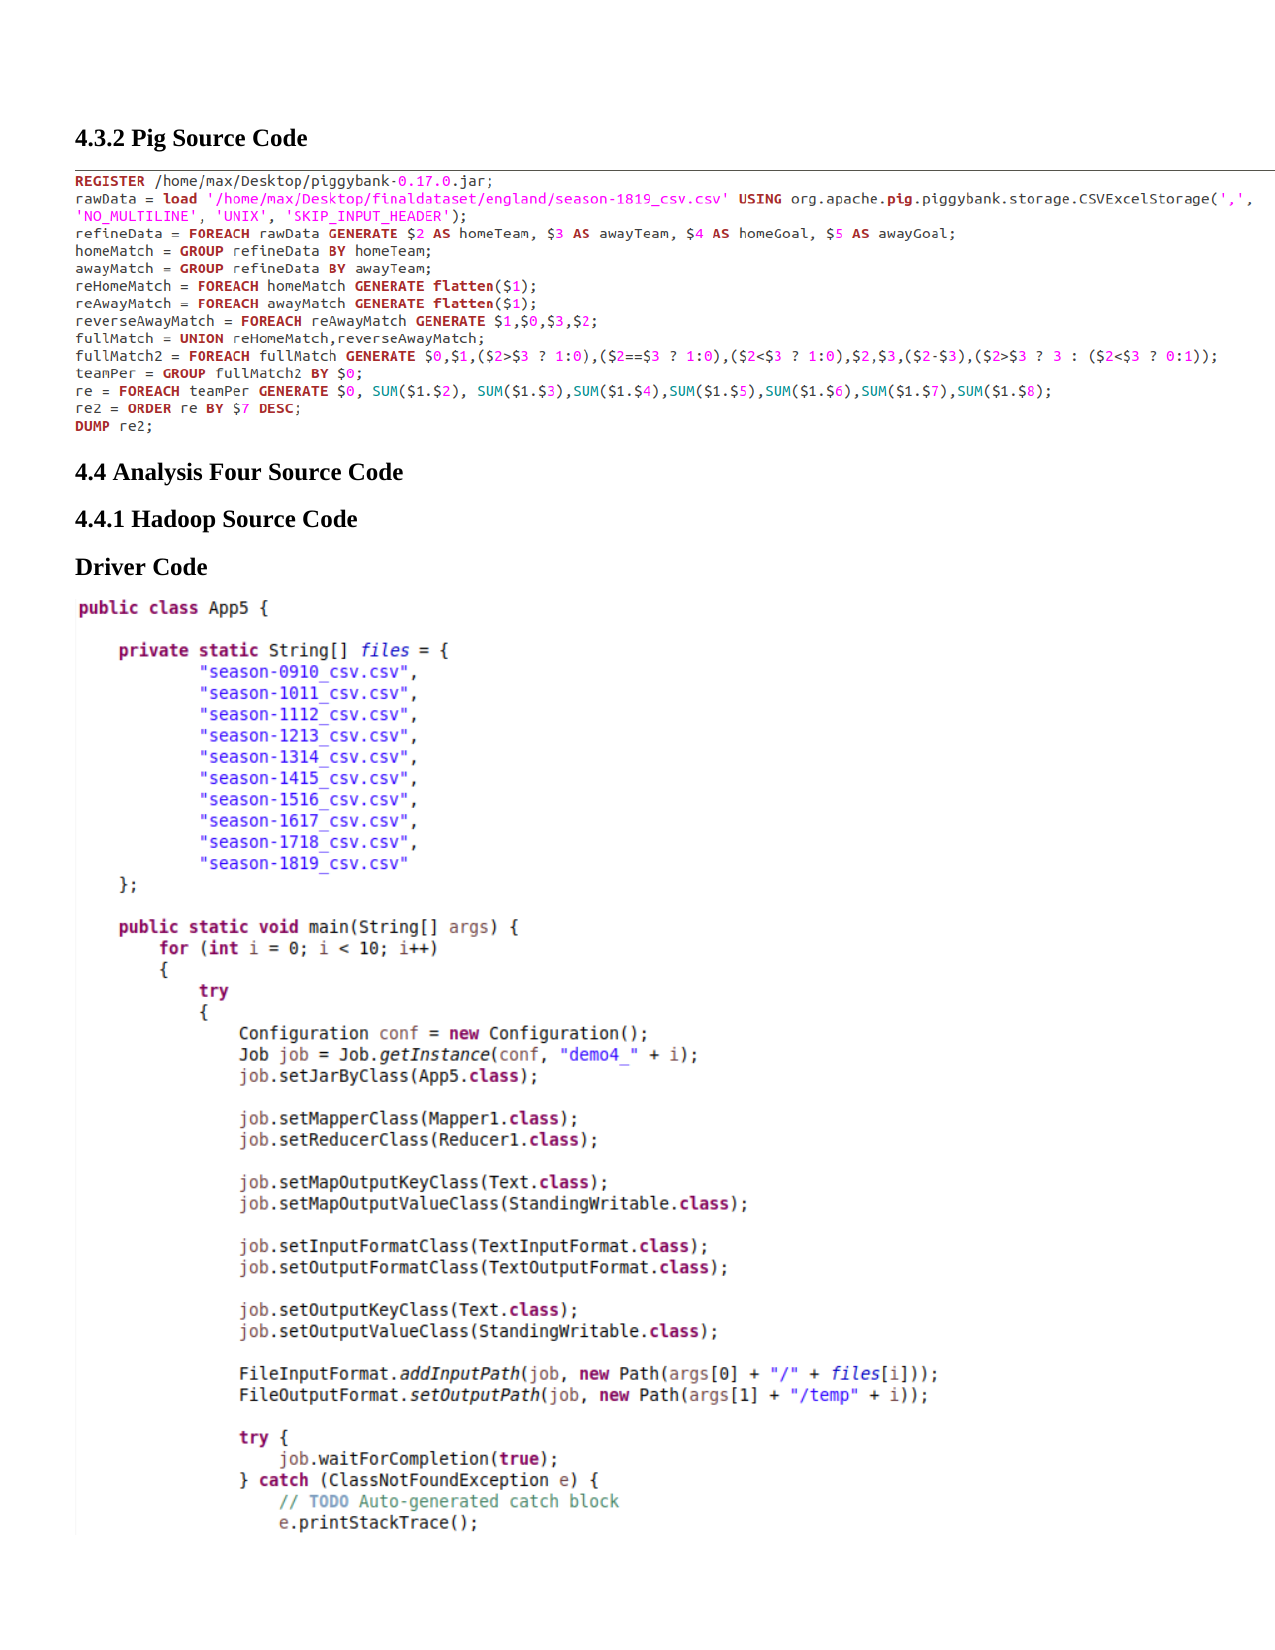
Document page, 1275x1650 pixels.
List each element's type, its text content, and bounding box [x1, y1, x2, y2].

picture [75, 170, 1275, 438]
text Driver Code [75, 552, 1200, 581]
text 4.4.1 Hadoop Source Code [75, 504, 1200, 533]
picture [75, 599, 1100, 1535]
text 4.3.2 Pig Source Code [75, 123, 1200, 151]
text 4.4 Analysis Four Source Code [75, 457, 1200, 485]
